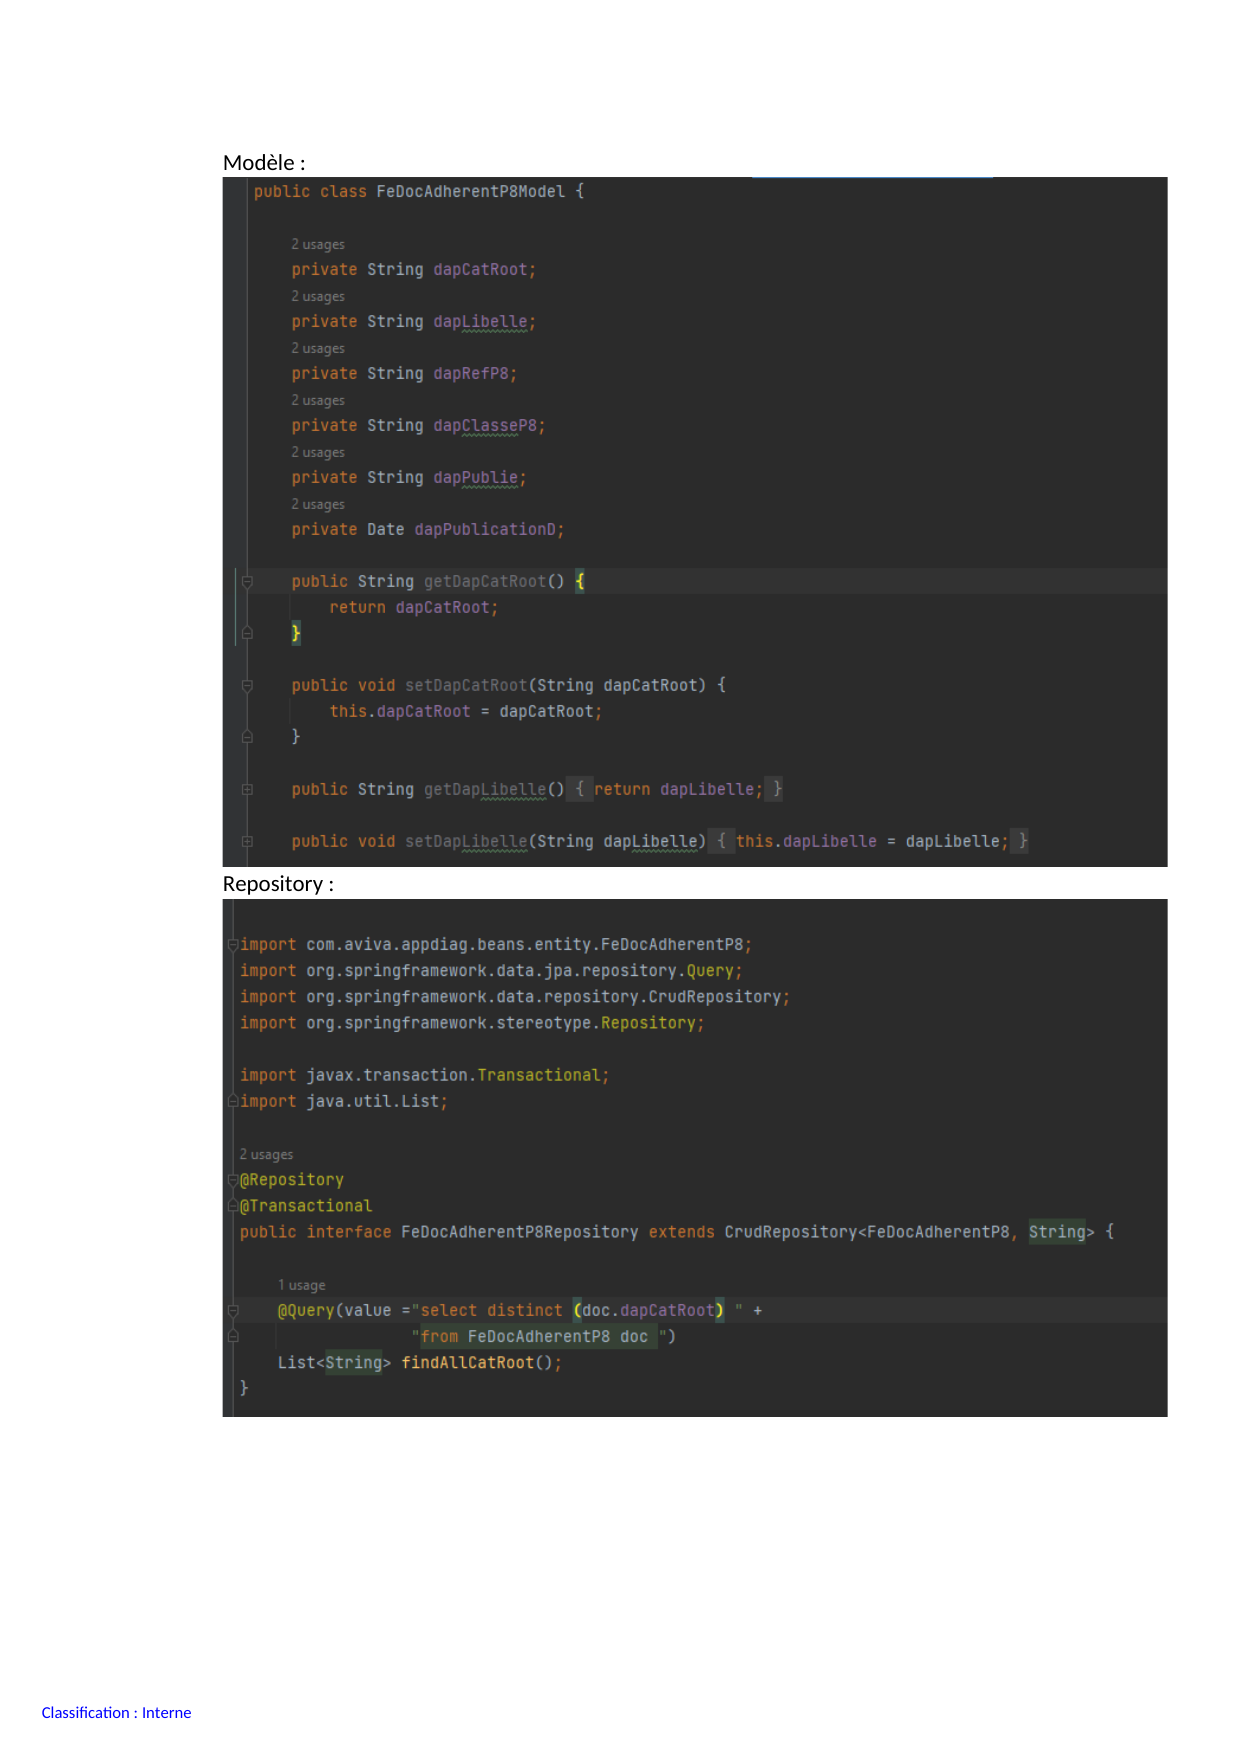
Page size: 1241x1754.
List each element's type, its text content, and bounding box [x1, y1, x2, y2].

list Repository : [223, 869, 1093, 899]
picture [222, 899, 1168, 1417]
picture [222, 177, 1168, 867]
list Modèle : [223, 148, 1093, 177]
